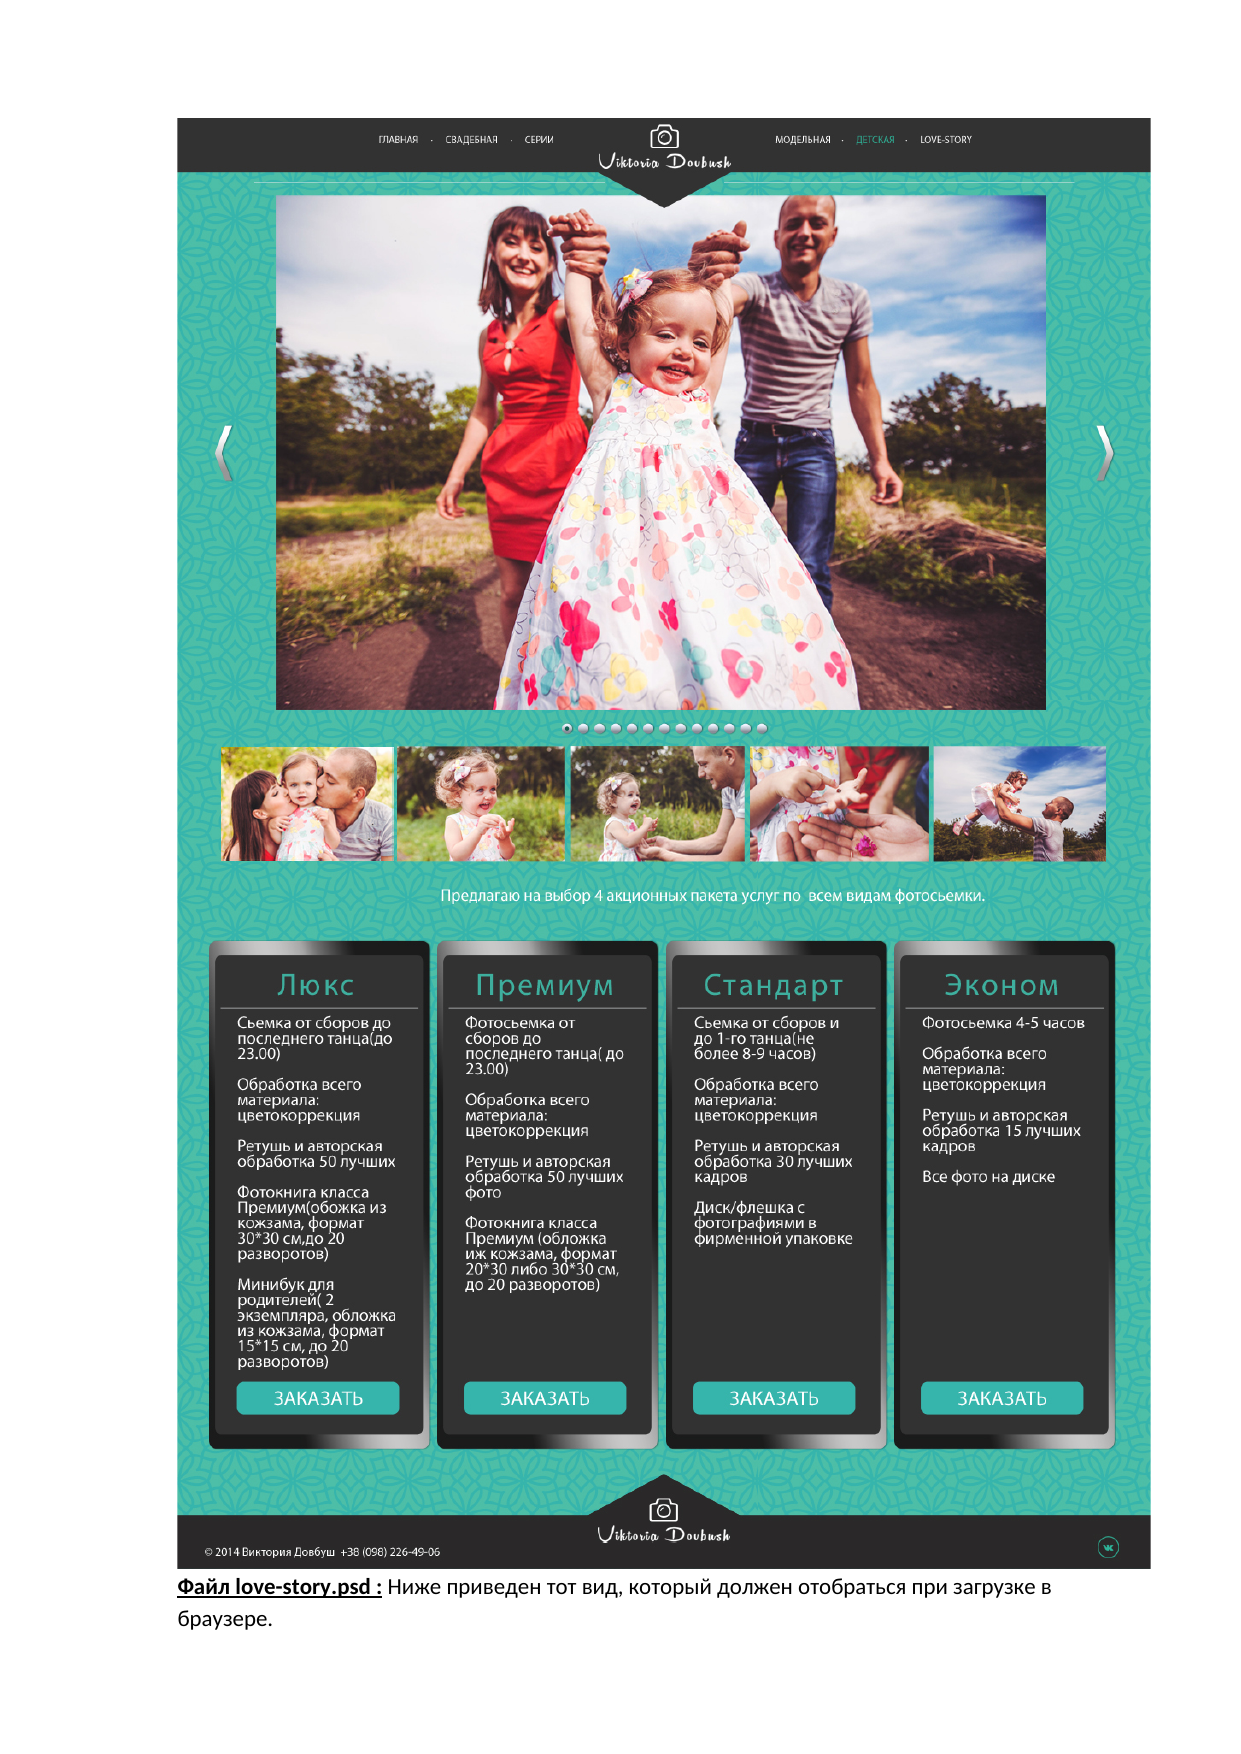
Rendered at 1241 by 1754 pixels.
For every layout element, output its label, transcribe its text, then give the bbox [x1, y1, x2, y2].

picture [177, 118, 1151, 1569]
